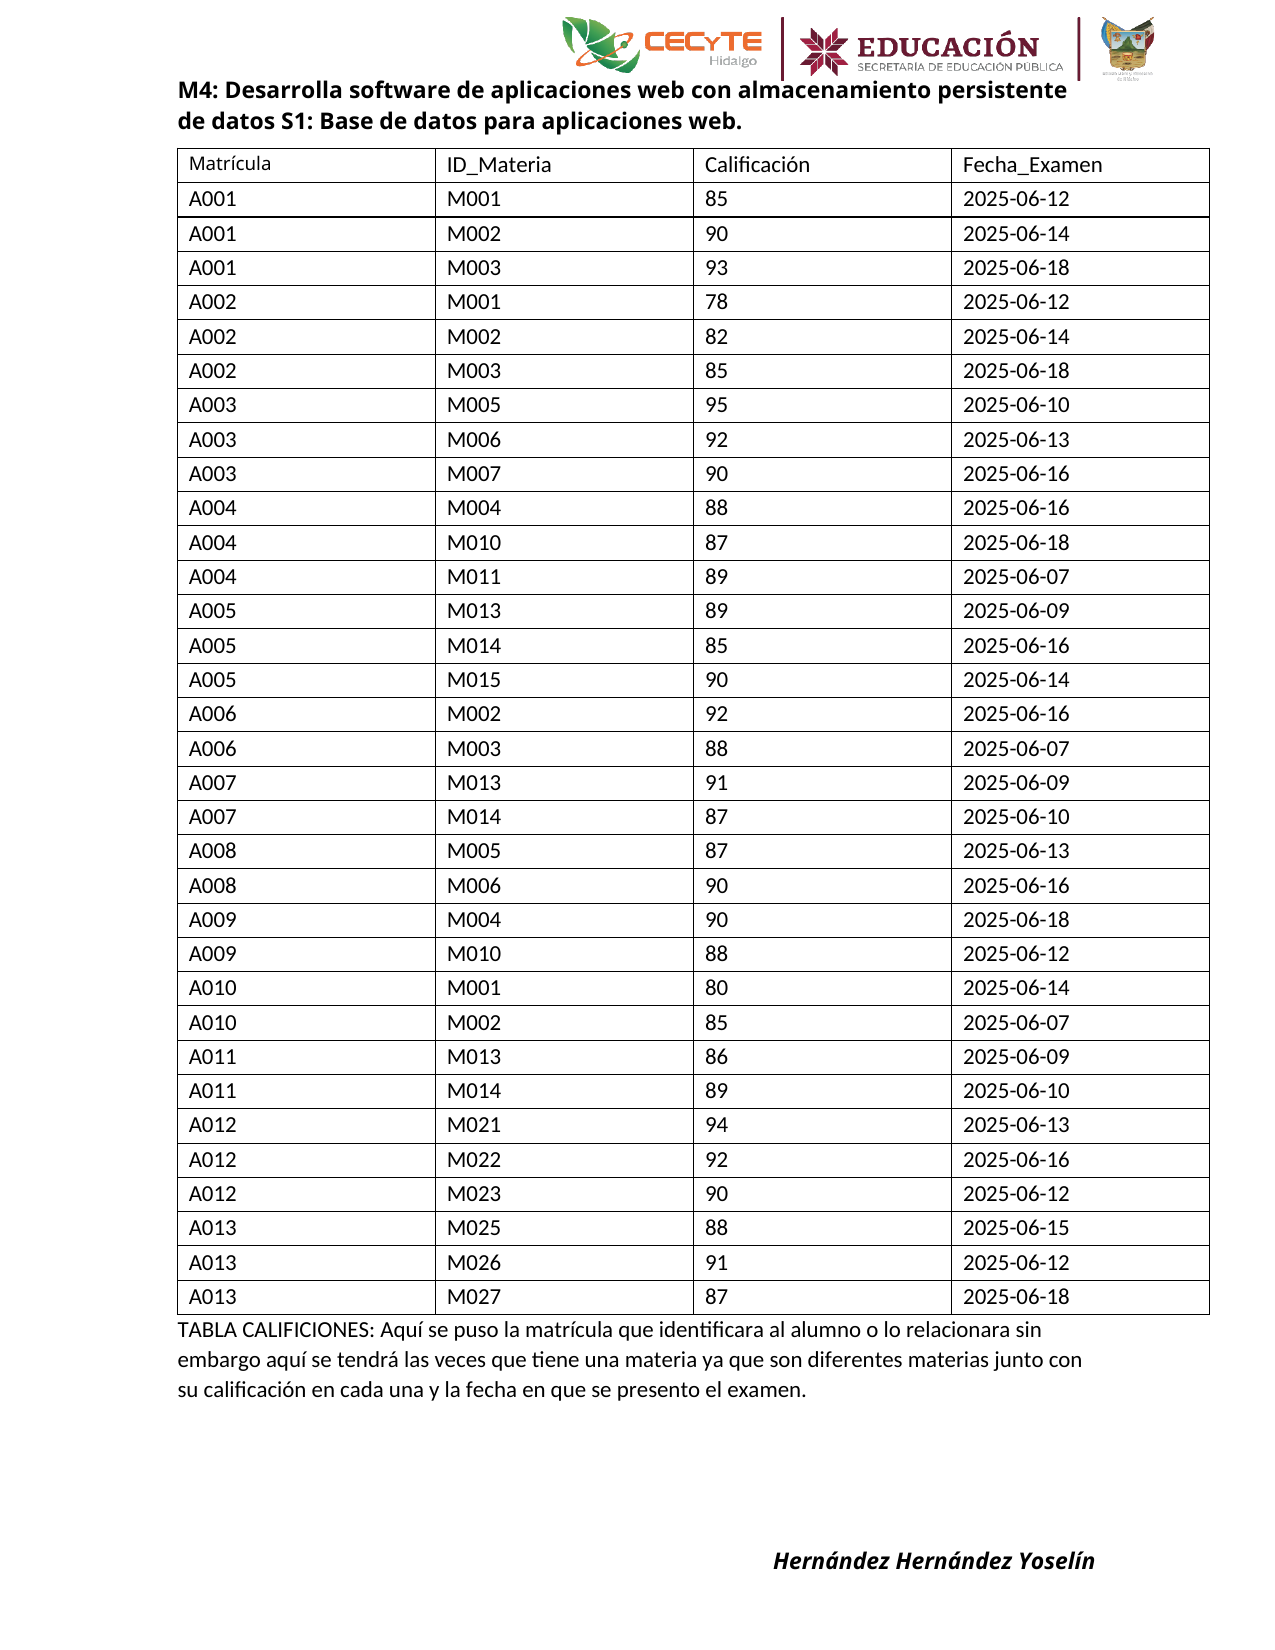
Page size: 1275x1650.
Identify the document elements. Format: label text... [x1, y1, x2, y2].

table_cell A002 [178, 320, 435, 354]
table_cell A007 [178, 767, 435, 800]
table_header ID_Materia [436, 149, 693, 182]
table_cell 2025-06-13 [952, 1109, 1209, 1142]
table_cell 2025-06-15 [952, 1212, 1209, 1245]
table_cell M021 [436, 1109, 693, 1142]
table_cell A012 [178, 1178, 435, 1211]
table_cell 2025-06-18 [952, 1281, 1209, 1314]
table_cell A010 [178, 1006, 435, 1039]
table_cell 92 [694, 423, 951, 457]
table_cell 78 [694, 286, 951, 319]
table_cell A012 [178, 1109, 435, 1142]
table_cell A005 [178, 595, 435, 628]
table_cell A011 [178, 1075, 435, 1108]
table_cell 90 [694, 218, 951, 251]
table_cell 85 [694, 629, 951, 662]
table_cell M005 [436, 835, 693, 868]
table_cell 90 [694, 458, 951, 491]
table_cell M014 [436, 801, 693, 834]
table_cell 90 [694, 664, 951, 697]
table_cell 87 [694, 801, 951, 834]
table_cell M026 [436, 1246, 693, 1279]
table_cell 92 [694, 1144, 951, 1177]
table_cell 2025-06-16 [952, 1144, 1209, 1177]
table_cell M001 [436, 183, 693, 216]
table_cell A006 [178, 698, 435, 731]
table_cell A002 [178, 286, 435, 319]
table_cell M025 [436, 1212, 693, 1245]
table_header Matrícula [178, 149, 435, 182]
table_cell 2025-06-07 [952, 561, 1209, 594]
table_cell M014 [436, 629, 693, 662]
table_cell A011 [178, 1041, 435, 1074]
table_cell A009 [178, 904, 435, 937]
table_cell A013 [178, 1281, 435, 1314]
table_header Fecha_Examen [952, 149, 1209, 182]
table_cell 2025-06-12 [952, 938, 1209, 971]
table_cell A013 [178, 1212, 435, 1245]
table_cell M027 [436, 1281, 693, 1314]
table_cell 2025-06-16 [952, 458, 1209, 491]
table_cell M003 [436, 355, 693, 388]
table_cell M006 [436, 869, 693, 902]
table_cell M013 [436, 595, 693, 628]
table_cell M014 [436, 1075, 693, 1108]
table_cell M010 [436, 938, 693, 971]
table_cell 2025-06-16 [952, 869, 1209, 902]
table_cell M004 [436, 904, 693, 937]
table_cell M010 [436, 526, 693, 559]
table_cell M003 [436, 252, 693, 285]
table_cell 2025-06-12 [952, 1246, 1209, 1279]
table_cell 88 [694, 732, 951, 766]
table_cell 2025-06-12 [952, 286, 1209, 319]
table_cell 2025-06-09 [952, 1041, 1209, 1074]
table_cell 91 [694, 767, 951, 800]
table_cell 89 [694, 561, 951, 594]
table_cell A008 [178, 835, 435, 868]
table_cell 80 [694, 972, 951, 1005]
table_cell 89 [694, 595, 951, 628]
table_cell 2025-06-18 [952, 526, 1209, 559]
table_cell A002 [178, 355, 435, 388]
table_cell 85 [694, 355, 951, 388]
table_cell 2025-06-10 [952, 1075, 1209, 1108]
table_cell 2025-06-18 [952, 904, 1209, 937]
table_cell M001 [436, 286, 693, 319]
table_cell 87 [694, 835, 951, 868]
table_cell M011 [436, 561, 693, 594]
table_cell A005 [178, 664, 435, 697]
table_cell 2025-06-13 [952, 835, 1209, 868]
table_cell 82 [694, 320, 951, 354]
text TABLA CALIFICIONES: Aquí se puso la matrícula que identificara al alumno o lo relacionara sin embargo aquí se tendrá las veces que tiene una materia ya que son diferentes materias junto con su calificación en cada una y la fecha en que se presento el examen. [177, 1315, 1098, 1403]
table_cell 2025-06-10 [952, 389, 1209, 422]
table_cell 2025-06-14 [952, 664, 1209, 697]
table_cell M007 [436, 458, 693, 491]
table_cell A003 [178, 458, 435, 491]
table_cell 2025-06-12 [952, 1178, 1209, 1211]
table_cell 2025-06-14 [952, 320, 1209, 354]
table_cell 2025-06-07 [952, 1006, 1209, 1039]
table_cell M002 [436, 698, 693, 731]
table_cell A003 [178, 389, 435, 422]
table_cell 85 [694, 1006, 951, 1039]
table_cell A013 [178, 1246, 435, 1279]
table_cell M002 [436, 320, 693, 354]
table_cell M002 [436, 1006, 693, 1039]
table_cell 2025-06-09 [952, 767, 1209, 800]
table_cell M015 [436, 664, 693, 697]
table_cell M002 [436, 218, 693, 251]
table_cell A001 [178, 183, 435, 216]
table_cell 86 [694, 1041, 951, 1074]
table_cell M023 [436, 1178, 693, 1211]
table_cell A006 [178, 732, 435, 766]
table_cell 87 [694, 1281, 951, 1314]
table_cell 2025-06-12 [952, 183, 1209, 216]
table_cell A012 [178, 1144, 435, 1177]
picture [545, 0, 1177, 93]
table_cell 2025-06-16 [952, 698, 1209, 731]
table_cell 88 [694, 492, 951, 525]
table_cell M001 [436, 972, 693, 1005]
table_cell A009 [178, 938, 435, 971]
table_cell M013 [436, 767, 693, 800]
table_cell 2025-06-18 [952, 355, 1209, 388]
table_cell A007 [178, 801, 435, 834]
table_cell 92 [694, 698, 951, 731]
table_cell 2025-06-07 [952, 732, 1209, 766]
table_cell M006 [436, 423, 693, 457]
table_cell 91 [694, 1246, 951, 1279]
table_cell 2025-06-16 [952, 629, 1209, 662]
table_cell 90 [694, 869, 951, 902]
table_cell 88 [694, 938, 951, 971]
table_header Calificación [694, 149, 951, 182]
table_cell 2025-06-10 [952, 801, 1209, 834]
table_cell A005 [178, 629, 435, 662]
table_cell 2025-06-16 [952, 492, 1209, 525]
table_cell A004 [178, 492, 435, 525]
table_cell 88 [694, 1212, 951, 1245]
table_cell A004 [178, 526, 435, 559]
table_cell M003 [436, 732, 693, 766]
table_cell M013 [436, 1041, 693, 1074]
table_cell 89 [694, 1075, 951, 1108]
table_cell 87 [694, 526, 951, 559]
table_cell 90 [694, 1178, 951, 1211]
table_cell M022 [436, 1144, 693, 1177]
table_cell 2025-06-13 [952, 423, 1209, 457]
table_cell 2025-06-14 [952, 972, 1209, 1005]
table_cell 2025-06-09 [952, 595, 1209, 628]
table_cell 85 [694, 183, 951, 216]
table_cell M005 [436, 389, 693, 422]
table_cell 90 [694, 904, 951, 937]
table_cell 95 [694, 389, 951, 422]
table_cell A010 [178, 972, 435, 1005]
table_cell M004 [436, 492, 693, 525]
table_cell A004 [178, 561, 435, 594]
table_cell A001 [178, 252, 435, 285]
table_cell 93 [694, 252, 951, 285]
table_cell A003 [178, 423, 435, 457]
table_cell 2025-06-18 [952, 252, 1209, 285]
table_cell 94 [694, 1109, 951, 1142]
table_cell A001 [178, 218, 435, 251]
table_cell A008 [178, 869, 435, 902]
table_cell 2025-06-14 [952, 218, 1209, 251]
